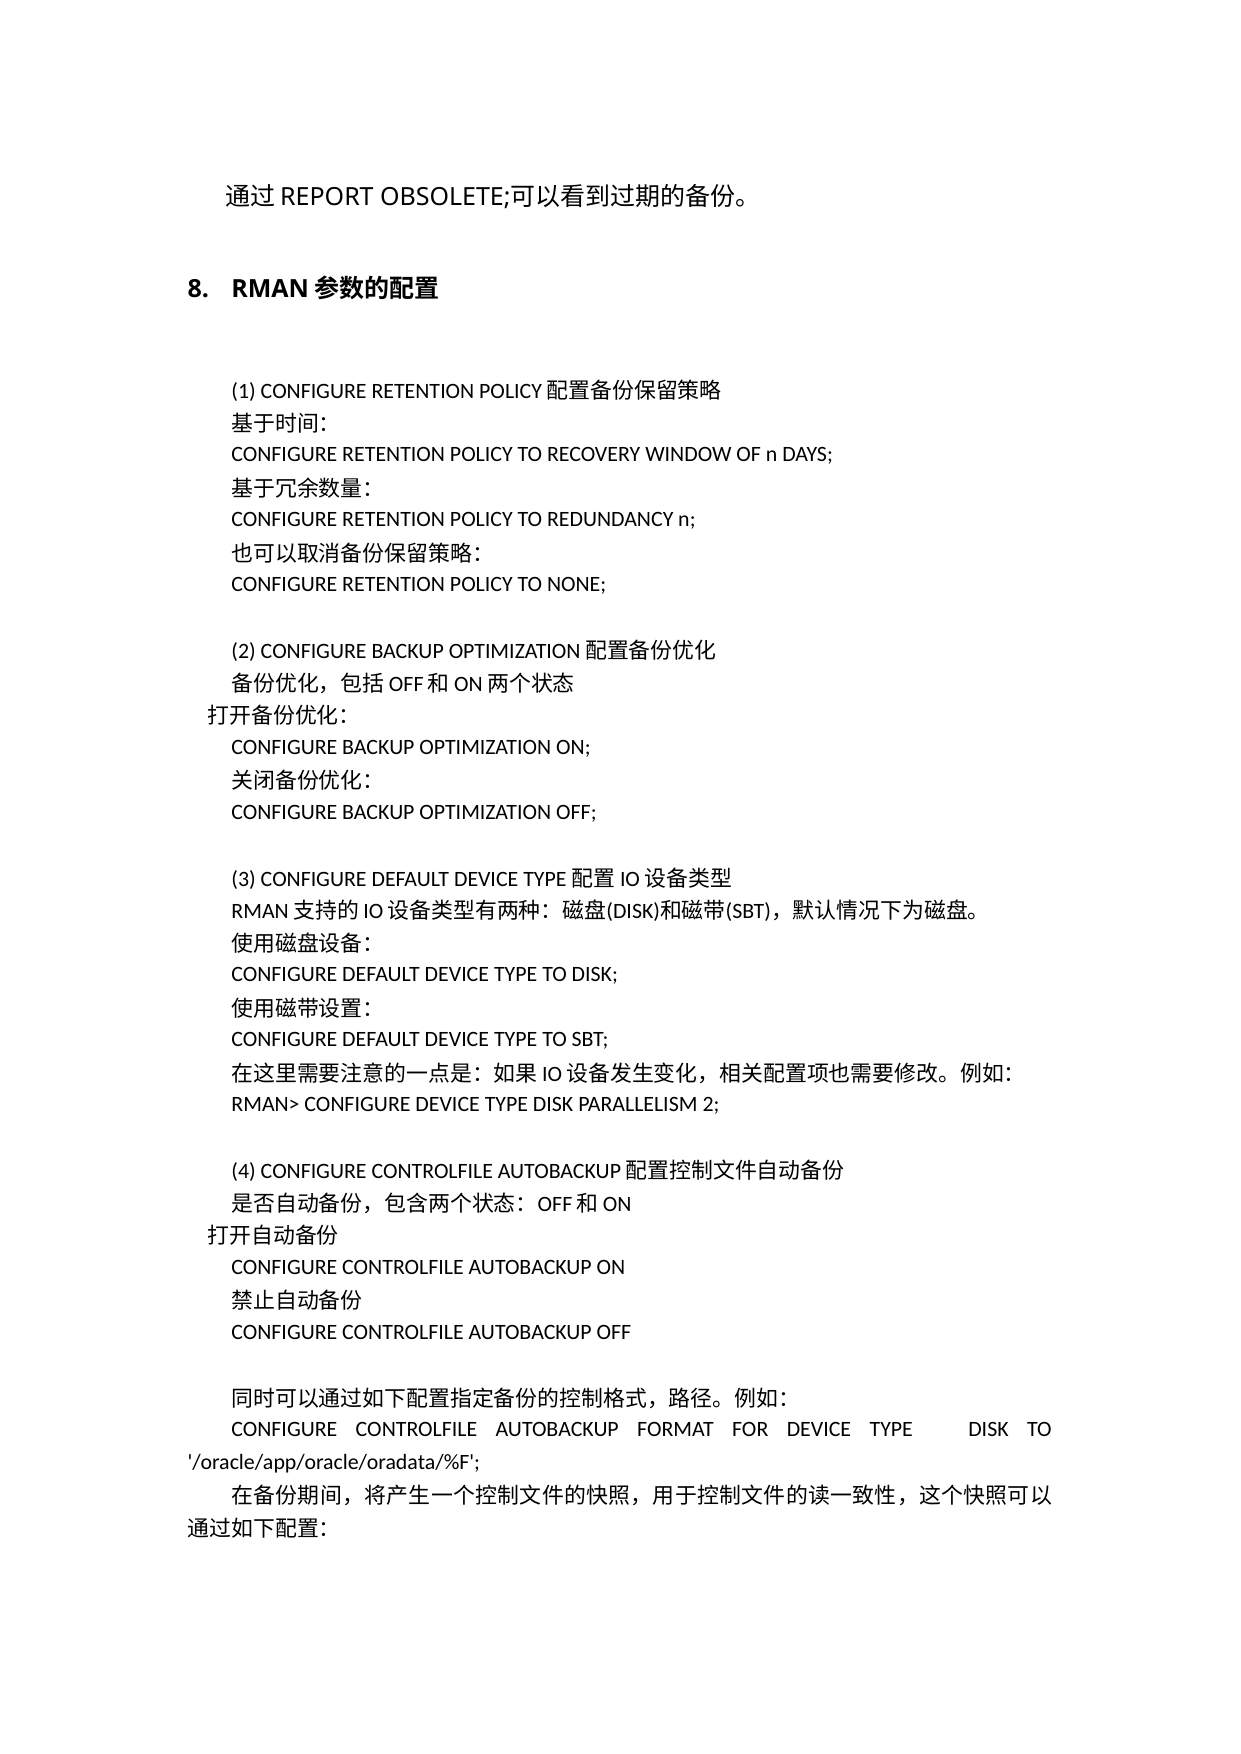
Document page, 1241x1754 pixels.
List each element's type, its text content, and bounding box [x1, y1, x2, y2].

text CONFIGURE DEFAULT DEVICE TYPE TO DISK; [187, 958, 1053, 990]
text CONFIGURE BACKUP OPTIMIZATION OFF; [187, 795, 1053, 828]
text CONFIGURE BACKUP OPTIMIZATION ON; [187, 730, 1053, 763]
text CONFIGURE RETENTION POLICY TO REDUNDANCY n; [187, 503, 1053, 535]
text CONFIGURE DEFAULT DEVICE TYPE TO SBT; [187, 1023, 1053, 1055]
text 通过REPORT OBSOLETE;可以看到过期的备份。 [187, 162, 1053, 227]
text (4) CONFIGURE CONTROLFILE AUTOBACKUP配置控制文件自动备份 [187, 1153, 1053, 1185]
text 在这里需要注意的一点是：如果IO设备发生变化，相关配置项也需要修改。例如： [187, 1055, 1053, 1088]
text 同时可以通过如下配置指定备份的控制格式，路径。例如： [187, 1380, 1053, 1413]
text 基于时间： [187, 405, 1053, 438]
text 基于冗余数量： [187, 470, 1053, 503]
text 关闭备份优化： [187, 763, 1053, 795]
text 打开自动备份 [187, 1218, 1053, 1250]
text CONFIGURE CONTROLFILE AUTOBACKUP FORMAT FOR DEVICE TYPE DISK TO '/oracle/app/oracle/oradata/%F'; [187, 1413, 1053, 1478]
subtitle RMAN参数的配置 [187, 254, 1053, 319]
text 在备份期间，将产生一个控制文件的快照，用于控制文件的读一致性，这个快照可以通过如下配置： [187, 1478, 1053, 1543]
text CONFIGURE CONTROLFILE AUTOBACKUP OFF [187, 1315, 1053, 1348]
text CONFIGURE RETENTION POLICY TO NONE; [187, 568, 1053, 600]
text CONFIGURE CONTROLFILE AUTOBACKUP ON [187, 1250, 1053, 1283]
text (1) CONFIGURE RETENTION POLICY配置备份保留策略 [187, 373, 1053, 405]
text 使用磁带设置： [187, 990, 1053, 1023]
text 使用磁盘设备： [187, 925, 1053, 958]
text 禁止自动备份 [187, 1283, 1053, 1315]
text RMAN> CONFIGURE DEVICE TYPE DISK PARALLELISM 2; [187, 1088, 1053, 1120]
text 是否自动备份，包含两个状态：OFF和ON [187, 1185, 1053, 1218]
text 打开备份优化： [187, 698, 1053, 730]
text 备份优化，包括OFF和ON两个状态 [187, 665, 1053, 698]
text (3) CONFIGURE DEFAULT DEVICE TYPE 配置IO设备类型 [187, 860, 1053, 893]
text RMAN支持的IO设备类型有两种：磁盘(DISK)和磁带(SBT)，默认情况下为磁盘。 [187, 893, 1053, 925]
text (2) CONFIGURE BACKUP OPTIMIZATION配置备份优化 [187, 633, 1053, 665]
text CONFIGURE RETENTION POLICY TO RECOVERY WINDOW OF n DAYS; [187, 438, 1053, 470]
text 也可以取消备份保留策略： [187, 535, 1053, 568]
